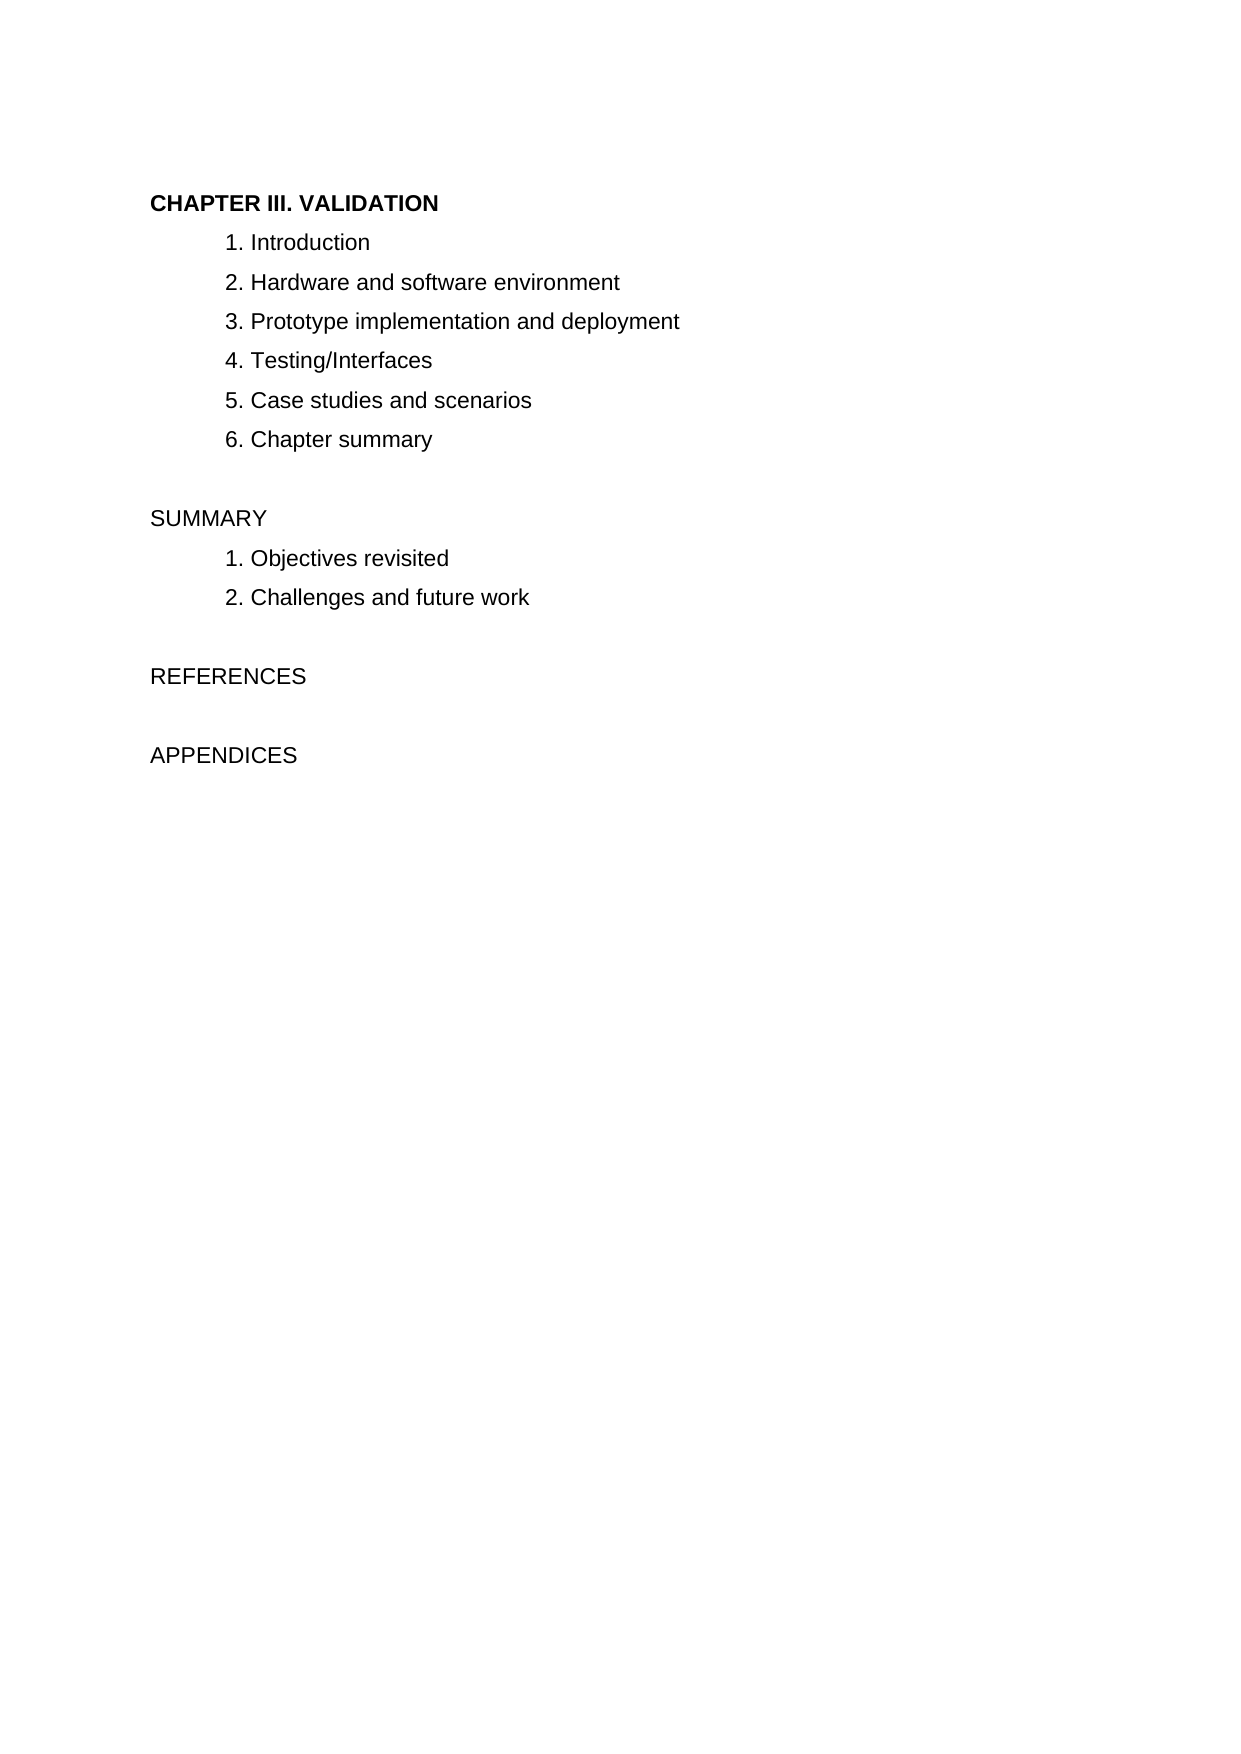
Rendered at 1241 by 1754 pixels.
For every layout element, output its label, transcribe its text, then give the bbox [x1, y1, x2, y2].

text APPENDICES [150, 742, 1090, 768]
text 1. Objectives revisited [225, 545, 1090, 571]
text 4. Testing/Interfaces [225, 347, 1090, 374]
text 6. Chapter summary [225, 426, 1090, 453]
text 5. Case studies and scenarios [225, 387, 1090, 413]
text 3. Prototype implementation and deployment [225, 308, 1090, 334]
text CHAPTER III. VALIDATION [150, 189, 1090, 216]
text SUMMARY [150, 505, 1090, 532]
text 1. Introduction [225, 229, 1090, 255]
text 2. Hardware and software environment [225, 268, 1090, 295]
text 2. Challenges and future work [225, 584, 1090, 611]
text REFERENCES [150, 663, 1090, 689]
